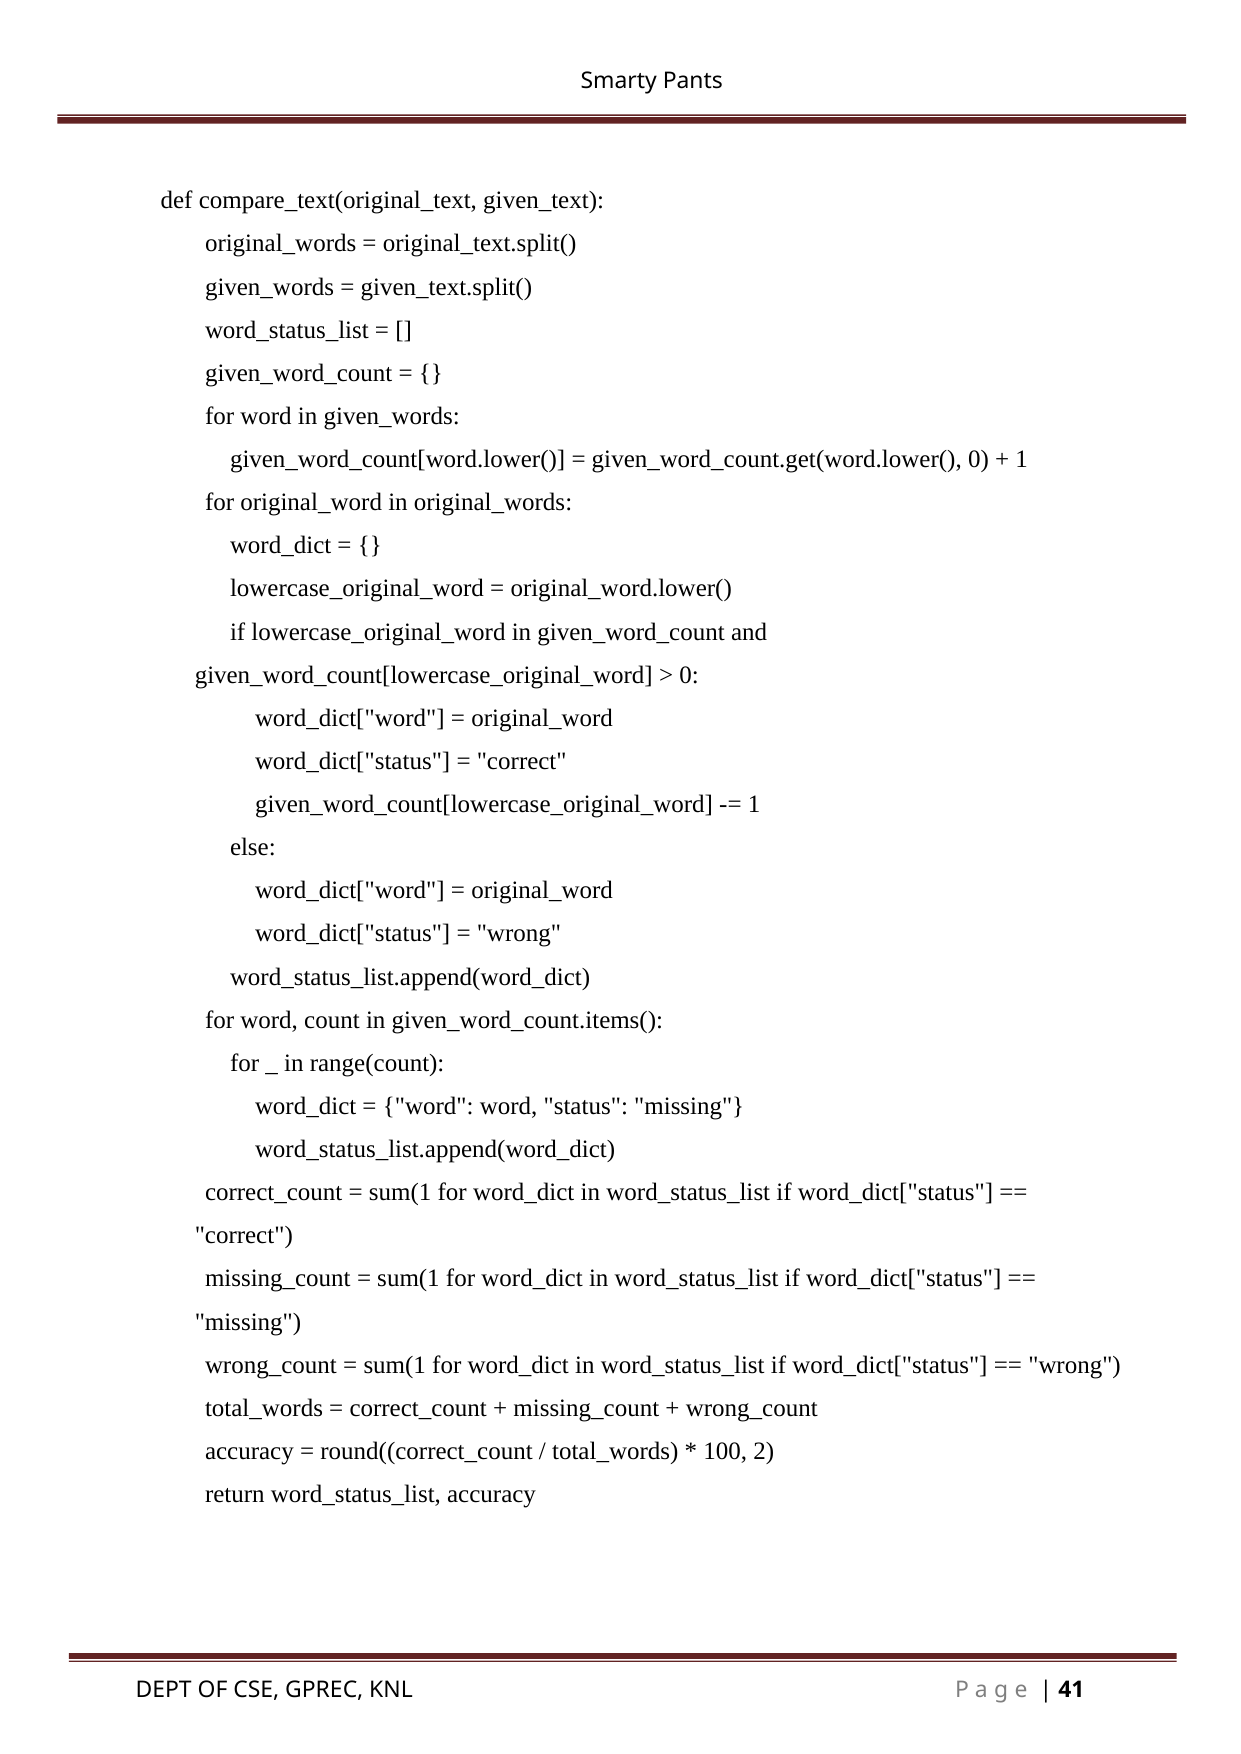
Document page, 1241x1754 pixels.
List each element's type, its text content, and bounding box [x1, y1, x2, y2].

text wrong_count = sum(1 for word_dict in word_status_list if word_dict["status"] == "wrong") [180, 1350, 1132, 1378]
text word_dict["word"] = original_word [180, 875, 1132, 904]
text def compare_text(original_text, given_text): [135, 185, 1132, 214]
text given_words = given_text.split() [180, 272, 1132, 300]
text word_status_list = [] [180, 315, 1132, 343]
text word_dict["word"] = original_word [180, 703, 1132, 732]
text return word_status_list, accuracy [180, 1479, 1132, 1508]
text word_status_list.append(word_dict) [180, 962, 1132, 990]
text word_dict["status"] = "correct" [180, 746, 1132, 775]
text original_words = original_text.split() [180, 228, 1132, 257]
text word_dict = {} [180, 530, 1132, 559]
text given_word_count[word.lower()] = given_word_count.get(word.lower(), 0) + 1 [180, 444, 1132, 473]
text else: [180, 832, 1132, 861]
text correct_count = sum(1 for word_dict in word_status_list if word_dict["status"] == "correct") [180, 1177, 1132, 1249]
text word_dict = {"word": word, "status": "missing"} [180, 1091, 1132, 1120]
text given_word_count = {} [180, 358, 1132, 387]
text word_status_list.append(word_dict) [180, 1134, 1132, 1163]
text for original_word in original_words: [180, 487, 1132, 516]
text missing_count = sum(1 for word_dict in word_status_list if word_dict["status"] == "missing") [180, 1263, 1132, 1335]
text given_word_count[lowercase_original_word] -= 1 [180, 789, 1132, 818]
text if lowercase_original_word in given_word_count and given_word_count[lowercase_original_word] > 0: [180, 617, 1132, 688]
text lowercase_original_word = original_word.lower() [180, 573, 1132, 602]
text accuracy = round((correct_count / total_words) * 100, 2) [180, 1436, 1132, 1465]
text for word in given_words: [180, 401, 1132, 430]
text word_dict["status"] = "wrong" [180, 918, 1132, 947]
text for word, count in given_word_count.items(): [180, 1005, 1132, 1033]
text total_words = correct_count + missing_count + wrong_count [180, 1393, 1132, 1422]
text for _ in range(count): [180, 1048, 1132, 1077]
